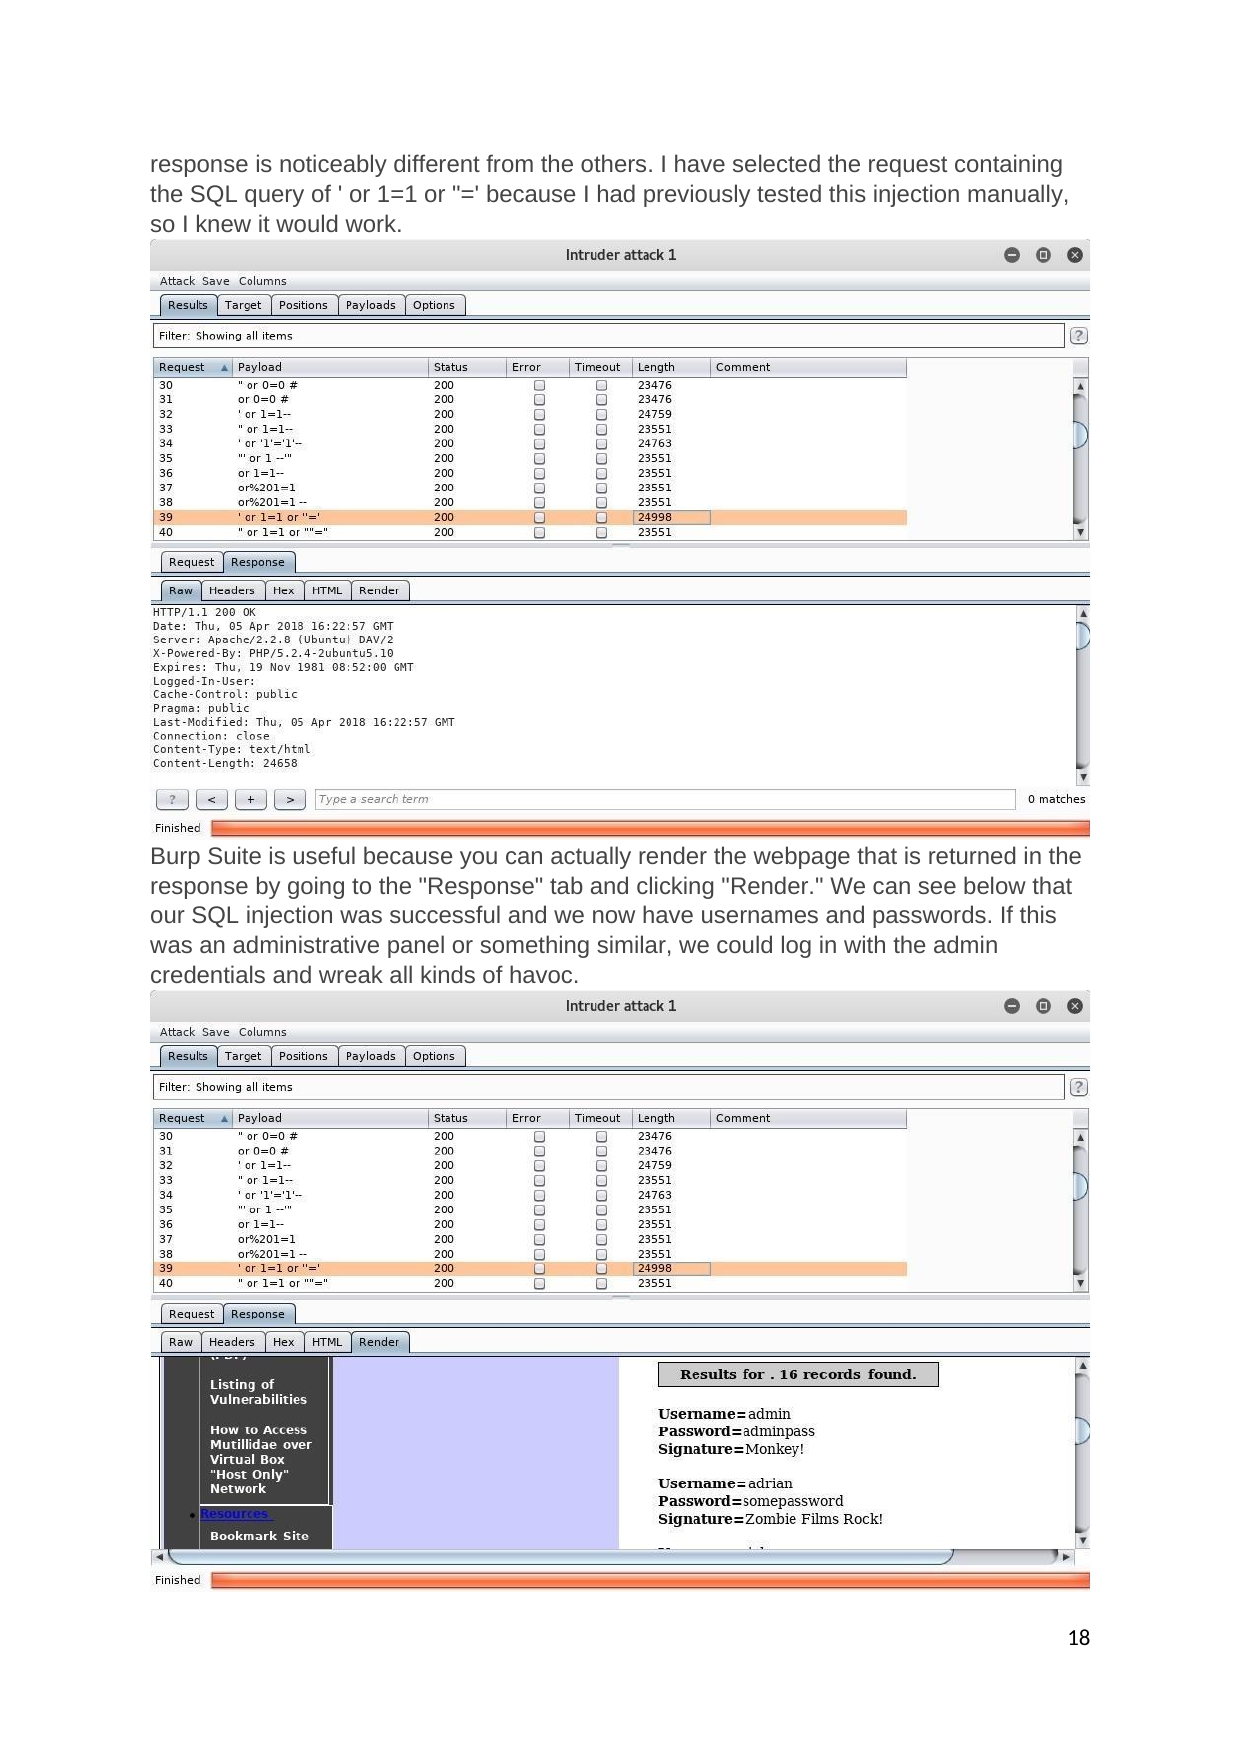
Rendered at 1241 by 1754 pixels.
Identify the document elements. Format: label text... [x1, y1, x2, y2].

picture [150, 990, 1091, 1592]
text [150, 150, 1090, 237]
picture [150, 239, 1091, 840]
text Burp Suite is useful because you can actually render the webpage that is returned in the response by going to the "Response" tab and clicking "Render." We can see below that our SQL injection was successful and we now have usernames and passwords. If this was an administrative panel or something similar, we could log in with the admin credentials and wreak all kinds of havoc. [150, 842, 1090, 989]
